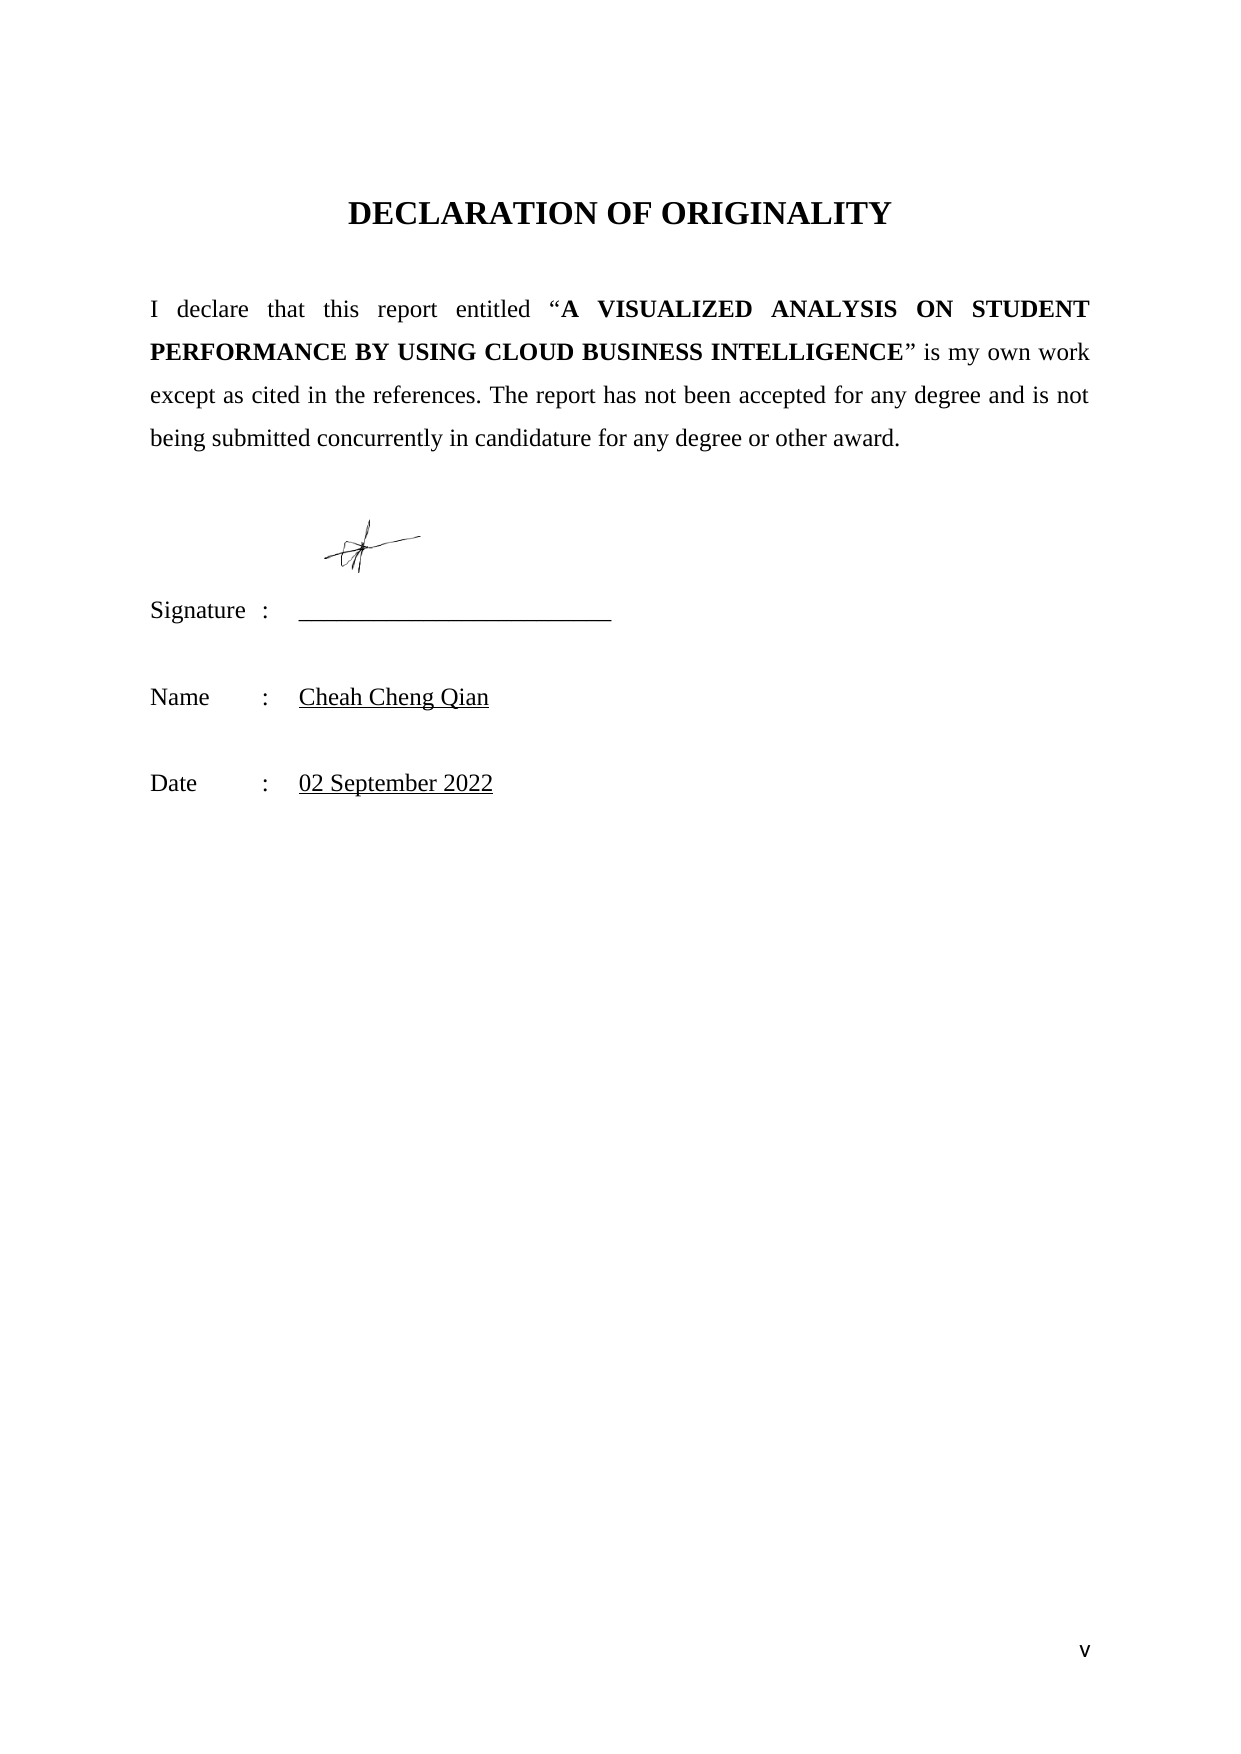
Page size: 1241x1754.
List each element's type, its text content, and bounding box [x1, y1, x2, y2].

text Signature : _________________________ [150, 596, 1090, 624]
text Name : Cheah Cheng Qian [150, 682, 1090, 711]
text Date : 02 September 2022 [150, 768, 1090, 797]
text I declare that this report entitled “A VISUALIZED ANALYSIS ON STUDENT PERFORMANCE BY USING CLOUD BUSINESS INTELLIGENCE” is my own work except as cited in the references. The report has not been accepted for any degree and is not being submitted concurrently in candidature for any degree or other award. [150, 294, 1090, 452]
picture [310, 517, 427, 573]
text DECLARATION OF ORIGINALITY [150, 193, 1090, 231]
